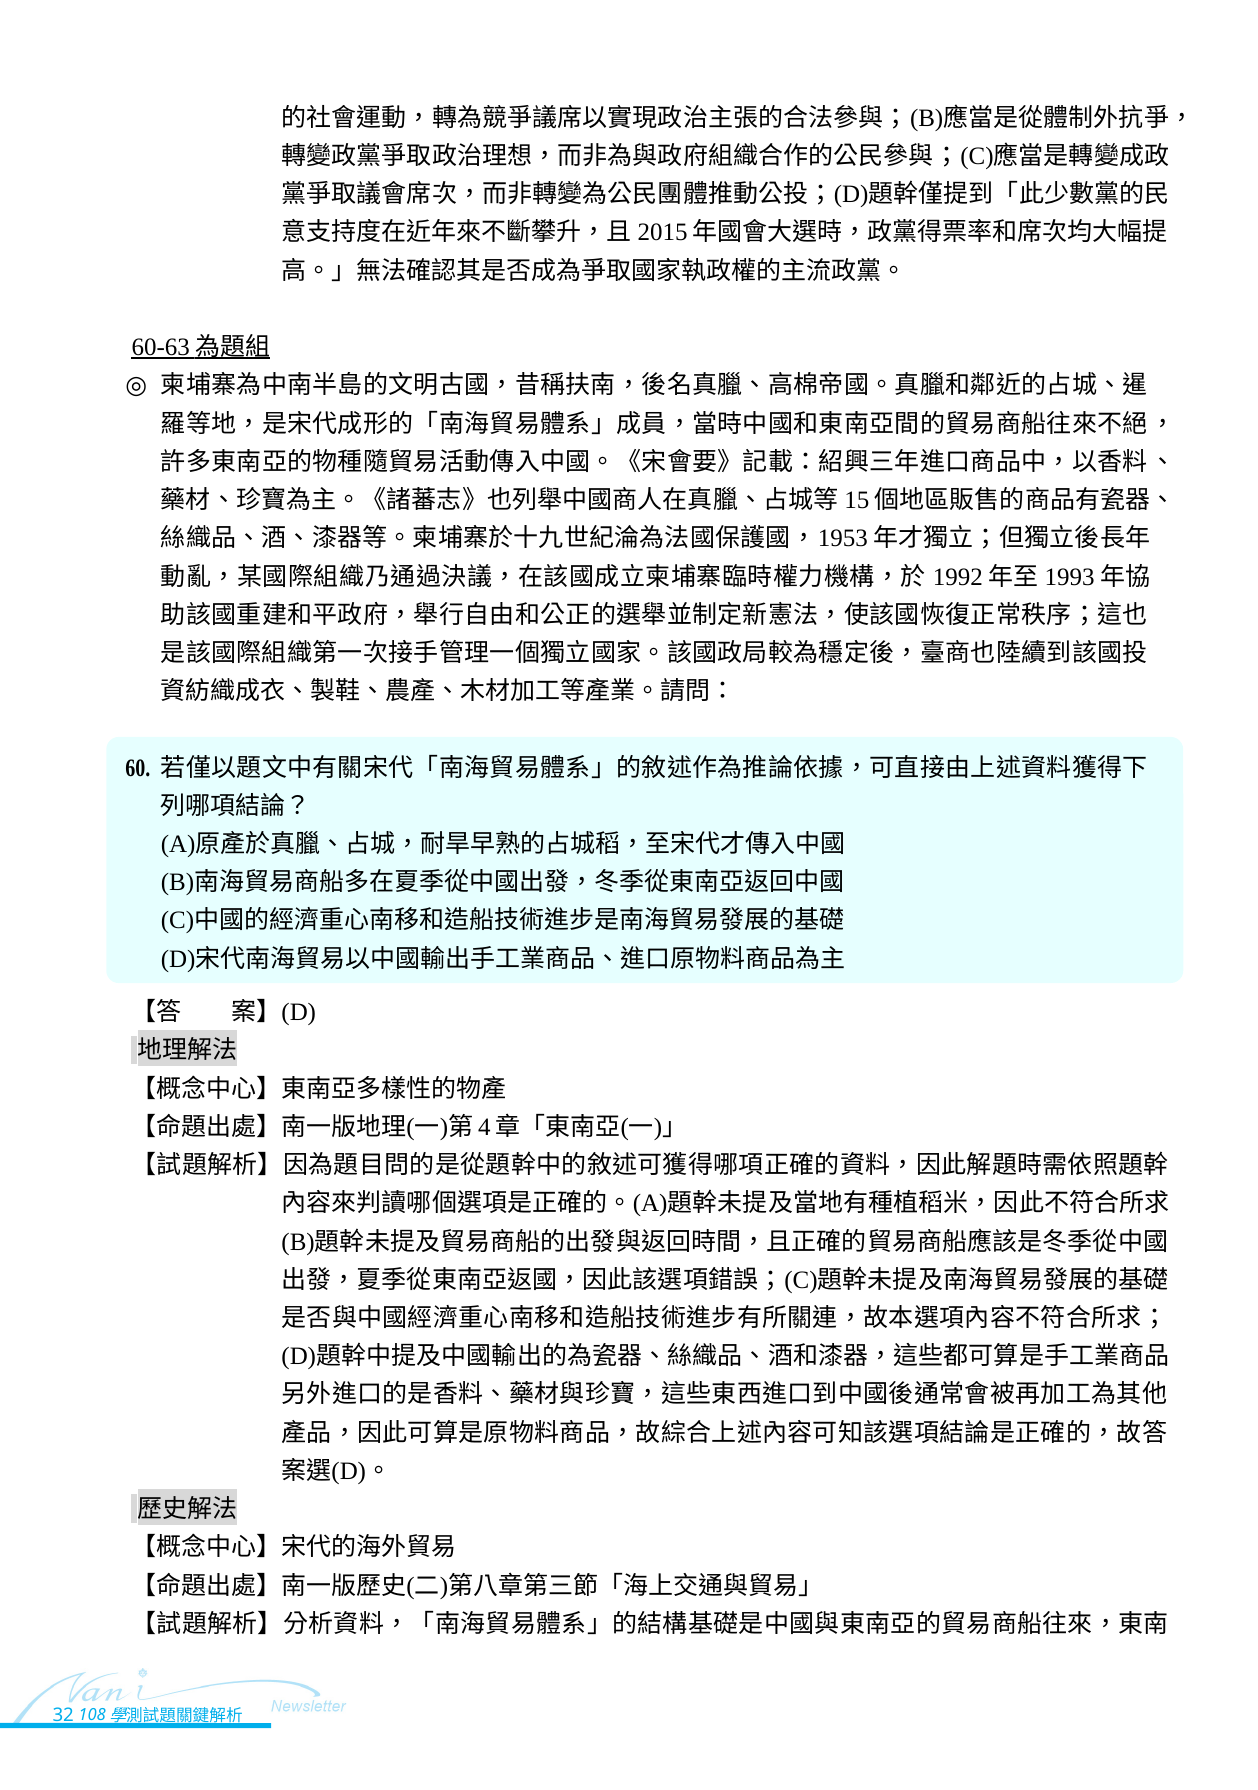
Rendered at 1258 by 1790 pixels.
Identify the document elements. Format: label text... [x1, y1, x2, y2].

text 歷史解法 [131, 1488, 1169, 1526]
picture [223, 1716, 233, 1722]
text 60-63為題組 [131, 326, 1169, 364]
text 【命題出處】南一版地理(一)第4章「東南亞(一)」 [131, 1105, 1169, 1144]
text 【概念中心】宋代的海外貿易 [131, 1526, 1169, 1564]
text ◎ 柬埔寨為中南半島的文明古國，昔稱扶南，後名真臘、高棉帝國。真臘和鄰近的占城、暹羅等地，是宋代成形的「南海貿易體系」成員，當時中國和東南亞間的貿易商船往來不絕，許多東南亞的物種隨貿易活動傳入中國。《宋會要》記載：紹興三年進口商品中，以香料、藥材、珍寶為主。《諸蕃志》也列舉中國商人在真臘、占城等15個地區販售的商品有瓷器、絲織品、酒、漆器等。柬埔寨於十九世紀淪為法國保護國，1953年才獨立；但獨立後長年動亂，某國際組織乃通過決議，在該國成立柬埔寨臨時權力機構，於1992年至1993年協助該國重建和平政府，舉行自由和公正的選舉並制定新憲法，使該國恢復正常秩序；這也是該國際組織第一次接手管理一個獨立國家。該國政局較為穩定後，臺商也陸續到該國投資紡織成衣、製鞋、農產、木材加工等產業。請問： [125, 364, 1151, 708]
text 60. 若僅以題文中有關宋代「南海貿易體系」的敘述作為推論依據，可直接由上述資料獲得下列哪項結論？ (A)原產於真臘、占城，耐旱早熟的占城稻，至宋代才傳入中國 (B)南海貿易商船多在夏季從中國出發，冬季從東南亞返回中國 (C)中國的經濟重心南移和造船技術進步是南海貿易發展的基礎 (D)宋代南海貿易以中國輸出手工業商品、進口原物料商品為主 [125, 746, 1151, 976]
text 【答 案】(D) [131, 991, 1169, 1029]
picture [12, 1668, 347, 1724]
text 地理解法 [131, 1029, 1169, 1067]
text 【試題解析】因為題目問的是從題幹中的敘述可獲得哪項正確的資料，因此解題時需依照題幹內容來判讀哪個選項是正確的。(A)題幹未提及當地有種植稻米，因此不符合所求；(B)題幹未提及貿易商船的出發與返回時間，且正確的貿易商船應該是冬季從中國出發，夏季從東南亞返國，因此該選項錯誤；(C)題幹未提及南海貿易發展的基礎是否與中國經濟重心南移和造船技術進步有所關連，故本選項內容不符合所求；(D)題幹中提及中國輸出的為瓷器、絲織品、酒和漆器，這些都可算是手工業商品，另外進口的是香料、藥材與珍寶，這些東西進口到中國後通常會被再加工為其他產品，因此可算是原物料商品，故綜合上述內容可知該選項結論是正確的，故答案選(D)。 [131, 1144, 1169, 1488]
text 【命題出處】南一版歷史(二)第八章第三節「海上交通與貿易」 [131, 1564, 1169, 1602]
text 【概念中心】東南亞多樣性的物產 [131, 1067, 1169, 1105]
